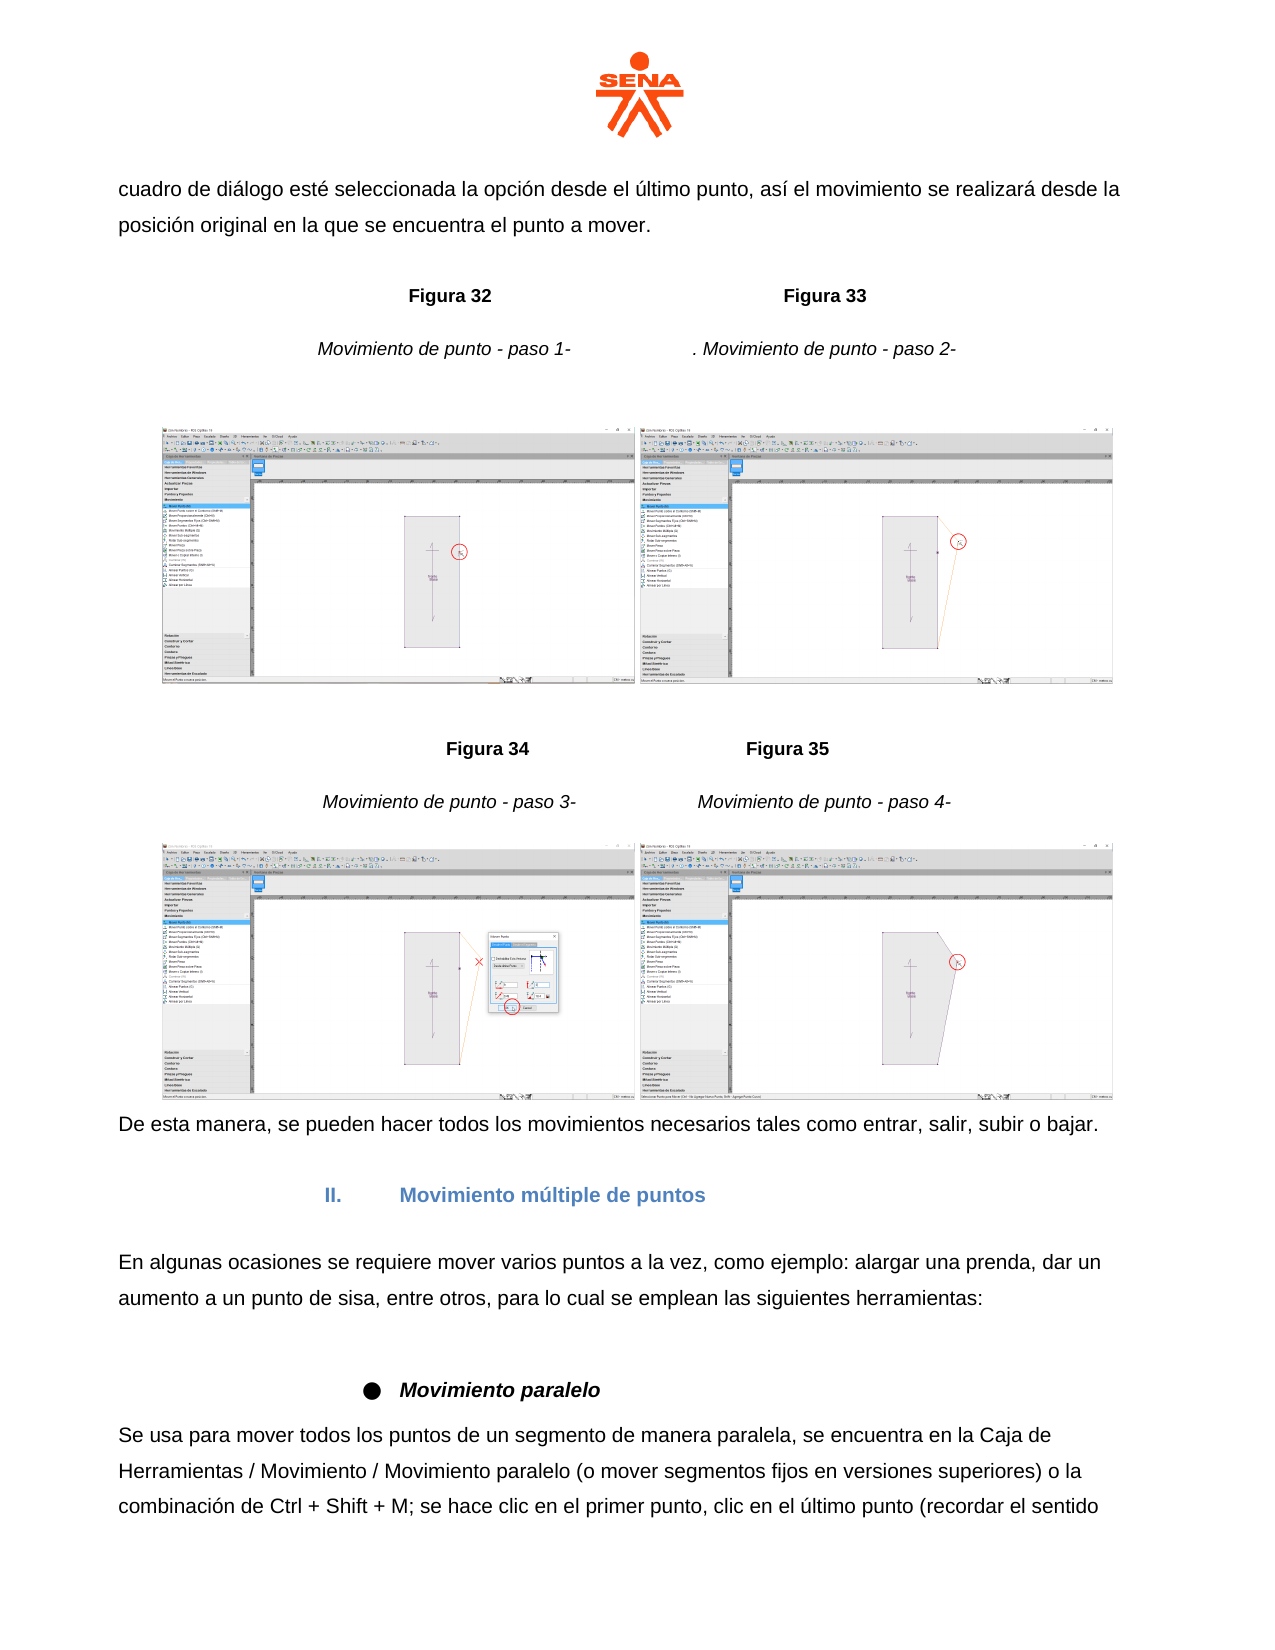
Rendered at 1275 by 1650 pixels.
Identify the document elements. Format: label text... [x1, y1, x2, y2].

picture [585, 48, 690, 142]
text Figura 34 Figura 35 [118, 738, 1157, 759]
text Movimiento de punto - paso 3- Movimiento de punto - paso 4- [118, 791, 1157, 812]
picture [162, 427, 635, 684]
text Movimiento de punto - paso 1- . Movimiento de punto - paso 2- [118, 338, 1157, 360]
text Figura 32 Figura 33 [118, 285, 1157, 307]
list Movimiento múltiple de puntos [324, 1183, 1157, 1207]
picture [640, 843, 1113, 1100]
picture [162, 843, 635, 1100]
text De esta manera, se pueden hacer todos los movimientos necesarios tales como entrar, salir, subir o bajar. [118, 1111, 1157, 1135]
picture [640, 428, 1113, 684]
text En algunas ocasiones se requiere mover varios puntos a la vez, como ejemplo: alargar una prenda, dar un aumento a un punto de sisa, entre otros, para lo cual se emplean las siguientes herramientas: [118, 1249, 1157, 1309]
list Movimiento paralelo [362, 1363, 1157, 1410]
